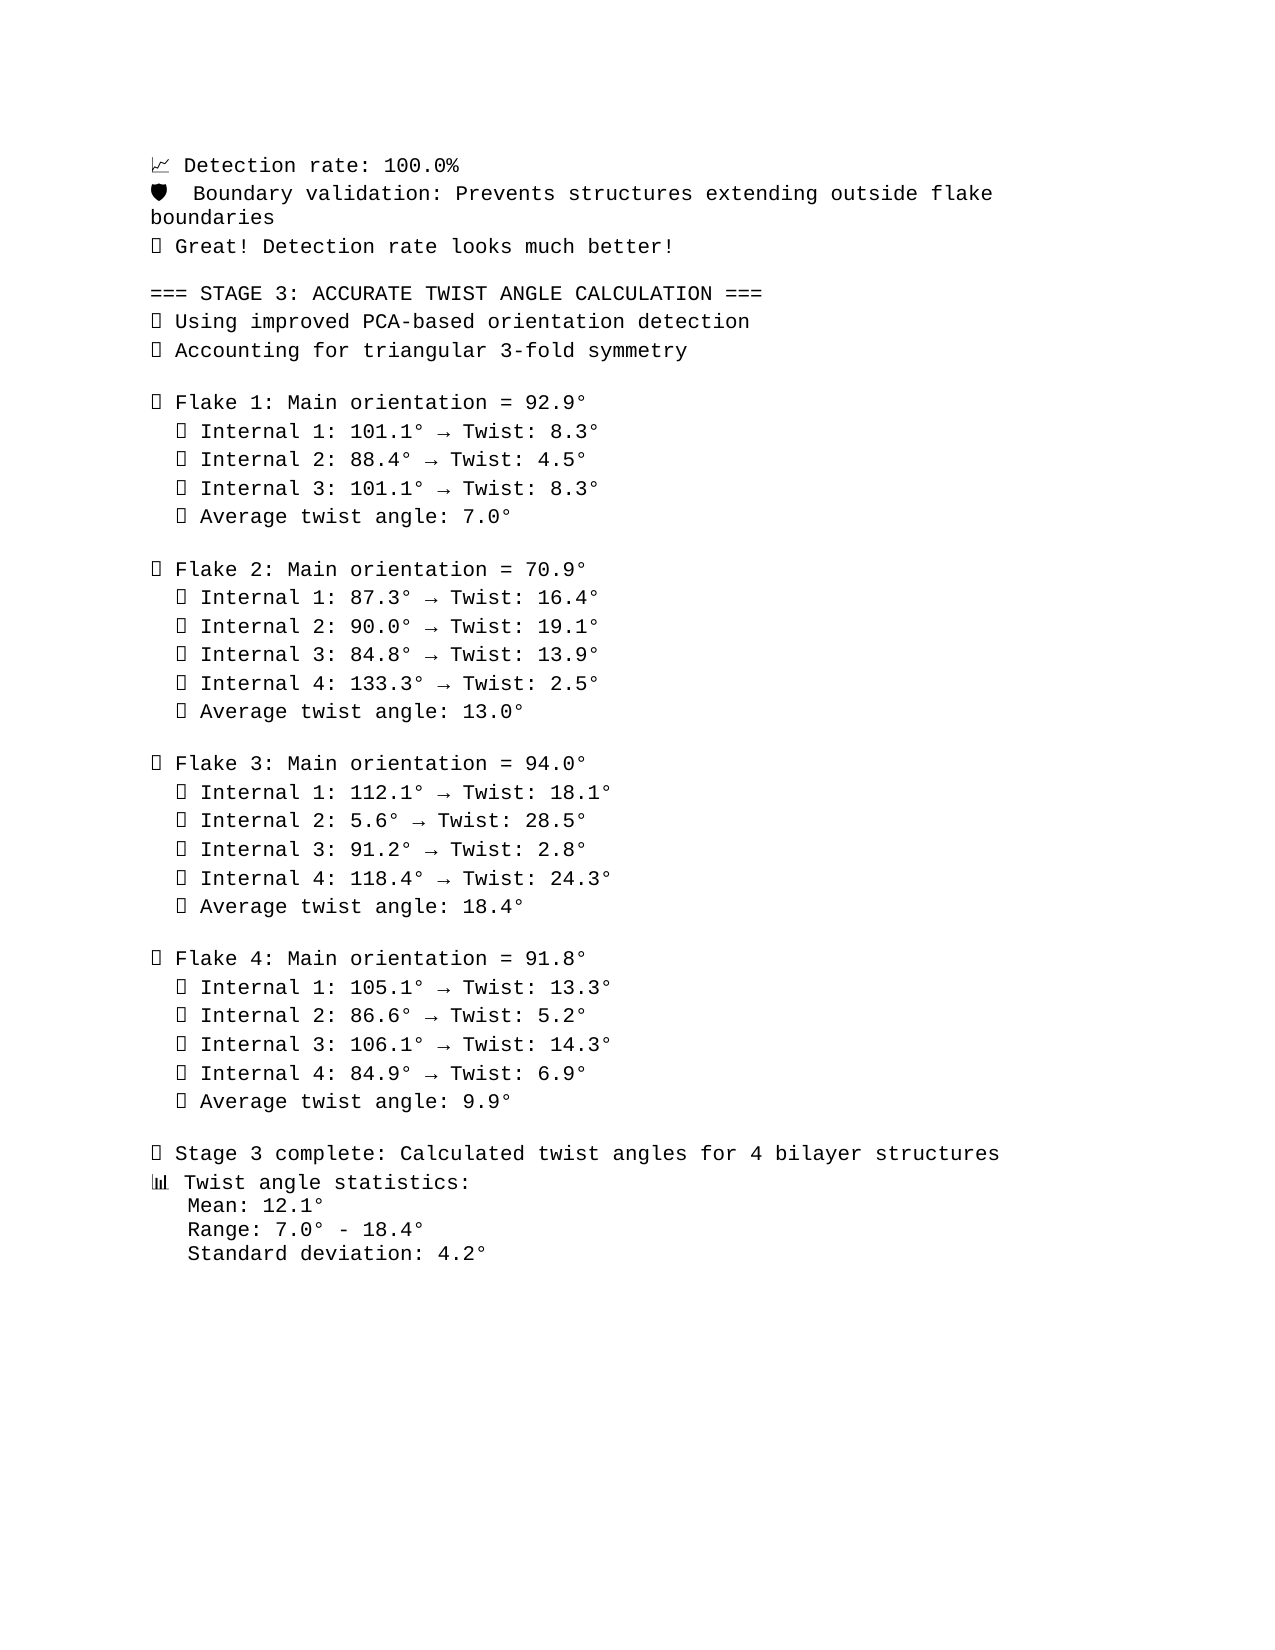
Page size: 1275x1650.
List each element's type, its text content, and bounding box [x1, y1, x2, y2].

text 🔺 Flake 2: Main orientation = 70.9° [150, 554, 1125, 582]
text 📐 Internal 1: 101.1° → Twist: 8.3° [150, 416, 1125, 444]
text 🎉 Great! Detection rate looks much better! [150, 231, 1125, 259]
text ✅ Average twist angle: 7.0° [150, 501, 1125, 530]
text 📐 Internal 4: 133.3° → Twist: 2.5° [150, 668, 1125, 696]
text 📐 Internal 3: 91.2° → Twist: 2.8° [150, 834, 1125, 863]
text 📐 Internal 4: 84.9° → Twist: 6.9° [150, 1058, 1125, 1086]
text 📐 Internal 3: 84.8° → Twist: 13.9° [150, 639, 1125, 668]
text 📐 Internal 1: 105.1° → Twist: 13.3° [150, 972, 1125, 1001]
text ✅ Average twist angle: 18.4° [150, 891, 1125, 920]
text 📐 Internal 2: 88.4° → Twist: 4.5° [150, 444, 1125, 473]
text ✅ Stage 3 complete: Calculated twist angles for 4 bilayer structures [150, 1138, 1125, 1167]
text 📐 Internal 2: 5.6° → Twist: 28.5° [150, 806, 1125, 834]
text ✅ Average twist angle: 13.0° [150, 696, 1125, 725]
text 🔺 Flake 3: Main orientation = 94.0° [150, 748, 1125, 777]
text 🔺 Flake 1: Main orientation = 92.9° [150, 387, 1125, 416]
text 📈 Detection rate: 100.0% [150, 150, 1125, 178]
text 📐 Internal 2: 86.6° → Twist: 5.2° [150, 1001, 1125, 1029]
text === STAGE 3: ACCURATE TWIST ANGLE CALCULATION === [150, 283, 1125, 307]
text 📊 Twist angle statistics: [150, 1167, 1125, 1195]
text 📐 Internal 1: 112.1° → Twist: 18.1° [150, 777, 1125, 806]
text 📐 Internal 3: 106.1° → Twist: 14.3° [150, 1029, 1125, 1058]
text 📐 Internal 3: 101.1° → Twist: 8.3° [150, 473, 1125, 501]
text 🔧 Using improved PCA-based orientation detection [150, 307, 1125, 335]
text Range: 7.0° - 18.4° [150, 1219, 1125, 1243]
text 🔺 Flake 4: Main orientation = 91.8° [150, 943, 1125, 972]
text Mean: 12.1° [150, 1195, 1125, 1219]
text 📐 Internal 4: 118.4° → Twist: 24.3° [150, 863, 1125, 891]
text 📐 Internal 1: 87.3° → Twist: 16.4° [150, 582, 1125, 611]
text 🔺 Accounting for triangular 3-fold symmetry [150, 335, 1125, 364]
text 📐 Internal 2: 90.0° → Twist: 19.1° [150, 611, 1125, 639]
text Standard deviation: 4.2° [150, 1243, 1125, 1266]
text ✅ Average twist angle: 9.9° [150, 1086, 1125, 1115]
text 🛡️ Boundary validation: Prevents structures extending outside flake boundaries [150, 178, 1125, 231]
